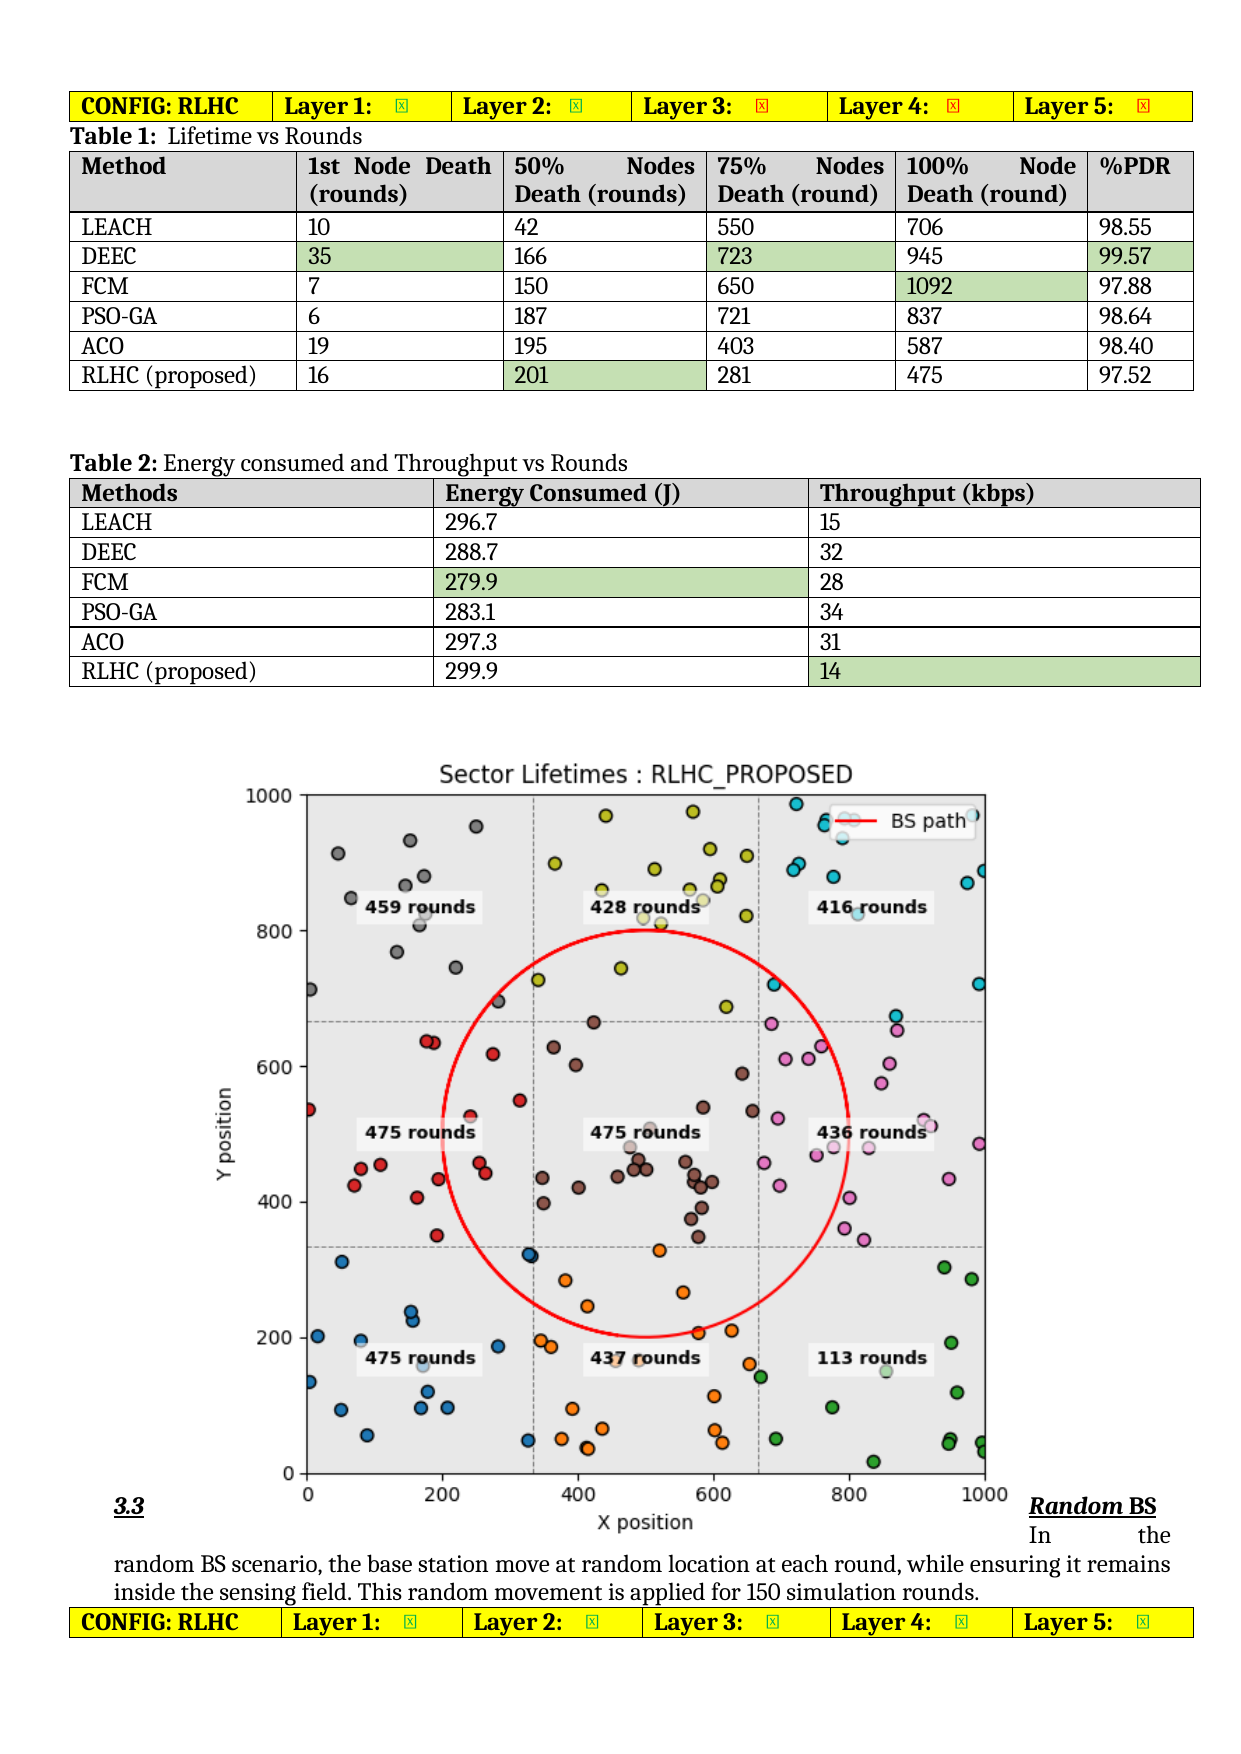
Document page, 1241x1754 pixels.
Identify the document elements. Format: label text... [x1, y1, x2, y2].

table_cell 299.9 [434, 657, 808, 686]
table_cell 475 [896, 361, 1087, 390]
picture [203, 756, 1010, 1539]
table_cell 34 [809, 598, 1200, 626]
table_cell FCM [70, 272, 296, 301]
table_cell 19 [297, 332, 503, 360]
table_cell 166 [504, 242, 706, 271]
table_cell 14 [809, 657, 1200, 686]
table_cell 98.64 [1088, 302, 1193, 331]
table_header Methods [70, 479, 433, 507]
table_cell PSO-GA [70, 598, 433, 626]
table_header CONFIG: RLHC [70, 1608, 281, 1637]
table_header Energy Consumed (J) [434, 479, 808, 507]
table_cell 201 [504, 361, 706, 390]
table_header 1st Node Death (rounds) [297, 152, 503, 211]
table_cell RLHC (proposed) [70, 361, 296, 390]
table_header 75% Nodes Death (round) [707, 152, 895, 211]
table_cell 945 [896, 242, 1087, 271]
table_cell 98.55 [1088, 213, 1193, 241]
table_cell 97.52 [1088, 361, 1193, 390]
table_cell 723 [707, 242, 895, 271]
table_header Layer 2: ✅ [452, 92, 631, 121]
table_cell 187 [504, 302, 706, 331]
table_cell PSO-GA [70, 302, 296, 331]
table_header 100% Node Death (round) [896, 152, 1087, 211]
table_cell 587 [896, 332, 1087, 360]
table_cell 297.3 [434, 628, 808, 656]
table_header Layer 3: ❌ [632, 92, 827, 121]
table_cell 97.88 [1088, 272, 1193, 301]
table_cell DEEC [70, 538, 433, 567]
table_header Layer 3: ✅ [643, 1608, 830, 1637]
table_cell 32 [809, 538, 1200, 567]
table_header Method [70, 152, 296, 211]
list 3.3 Random BS [1010, 1492, 1171, 1521]
table_cell 296.7 [434, 508, 808, 537]
table_header Layer 4: ❌ [828, 92, 1013, 121]
table_cell 195 [504, 332, 706, 360]
table_cell 550 [707, 213, 895, 241]
table_cell LEACH [70, 213, 296, 241]
table_header CONFIG: RLHC [70, 92, 272, 121]
table_header Layer 1: ✅ [282, 1608, 462, 1637]
table_cell 279.9 [434, 568, 808, 597]
table_header Layer 4: ✅ [831, 1608, 1012, 1637]
table_cell ACO [70, 628, 433, 656]
table_cell 99.57 [1088, 242, 1193, 271]
table_cell RLHC (proposed) [70, 657, 433, 686]
table_cell 42 [504, 213, 706, 241]
table_cell 281 [707, 361, 895, 390]
table_cell 10 [297, 213, 503, 241]
table_header Layer 5: ✅ [1013, 1608, 1193, 1637]
table_header Layer 1: ✅ [273, 92, 451, 121]
table_cell 28 [809, 568, 1200, 597]
table_cell 650 [707, 272, 895, 301]
table_cell 1092 [896, 272, 1087, 301]
table_cell 150 [504, 272, 706, 301]
table_cell 706 [896, 213, 1087, 241]
table_header 50% Nodes Death (rounds) [504, 152, 706, 211]
table_header Layer 2: ✅ [463, 1608, 642, 1637]
list 3.3 Random BS [113, 1492, 203, 1521]
table_cell 721 [707, 302, 895, 331]
table_cell 7 [297, 272, 503, 301]
table_cell 35 [297, 242, 503, 271]
table_cell 403 [707, 332, 895, 360]
list In the random BS scenario, the base station move at random location at each round, while ensuring it remains inside the sensing field. This random movement is applied for 150 simulation rounds. [113, 1521, 1171, 1607]
list Table 2: Energy consumed and Throughput vs Rounds [70, 449, 1171, 477]
table_cell 283.1 [434, 598, 808, 626]
table_cell 16 [297, 361, 503, 390]
table_header Throughput (kbps) [809, 479, 1200, 507]
table_cell 288.7 [434, 538, 808, 567]
table_cell LEACH [70, 508, 433, 537]
list Table 1: Lifetime vs Rounds [70, 122, 1171, 151]
table_cell ACO [70, 332, 296, 360]
table_cell FCM [70, 568, 433, 597]
table_cell 31 [809, 628, 1200, 656]
table_cell 837 [896, 302, 1087, 331]
table_cell DEEC [70, 242, 296, 271]
table_cell 6 [297, 302, 503, 331]
table_cell 15 [809, 508, 1200, 537]
table_header %PDR [1088, 152, 1193, 211]
table_header Layer 5: ❌ [1014, 92, 1192, 121]
table_cell 98.40 [1088, 332, 1193, 360]
